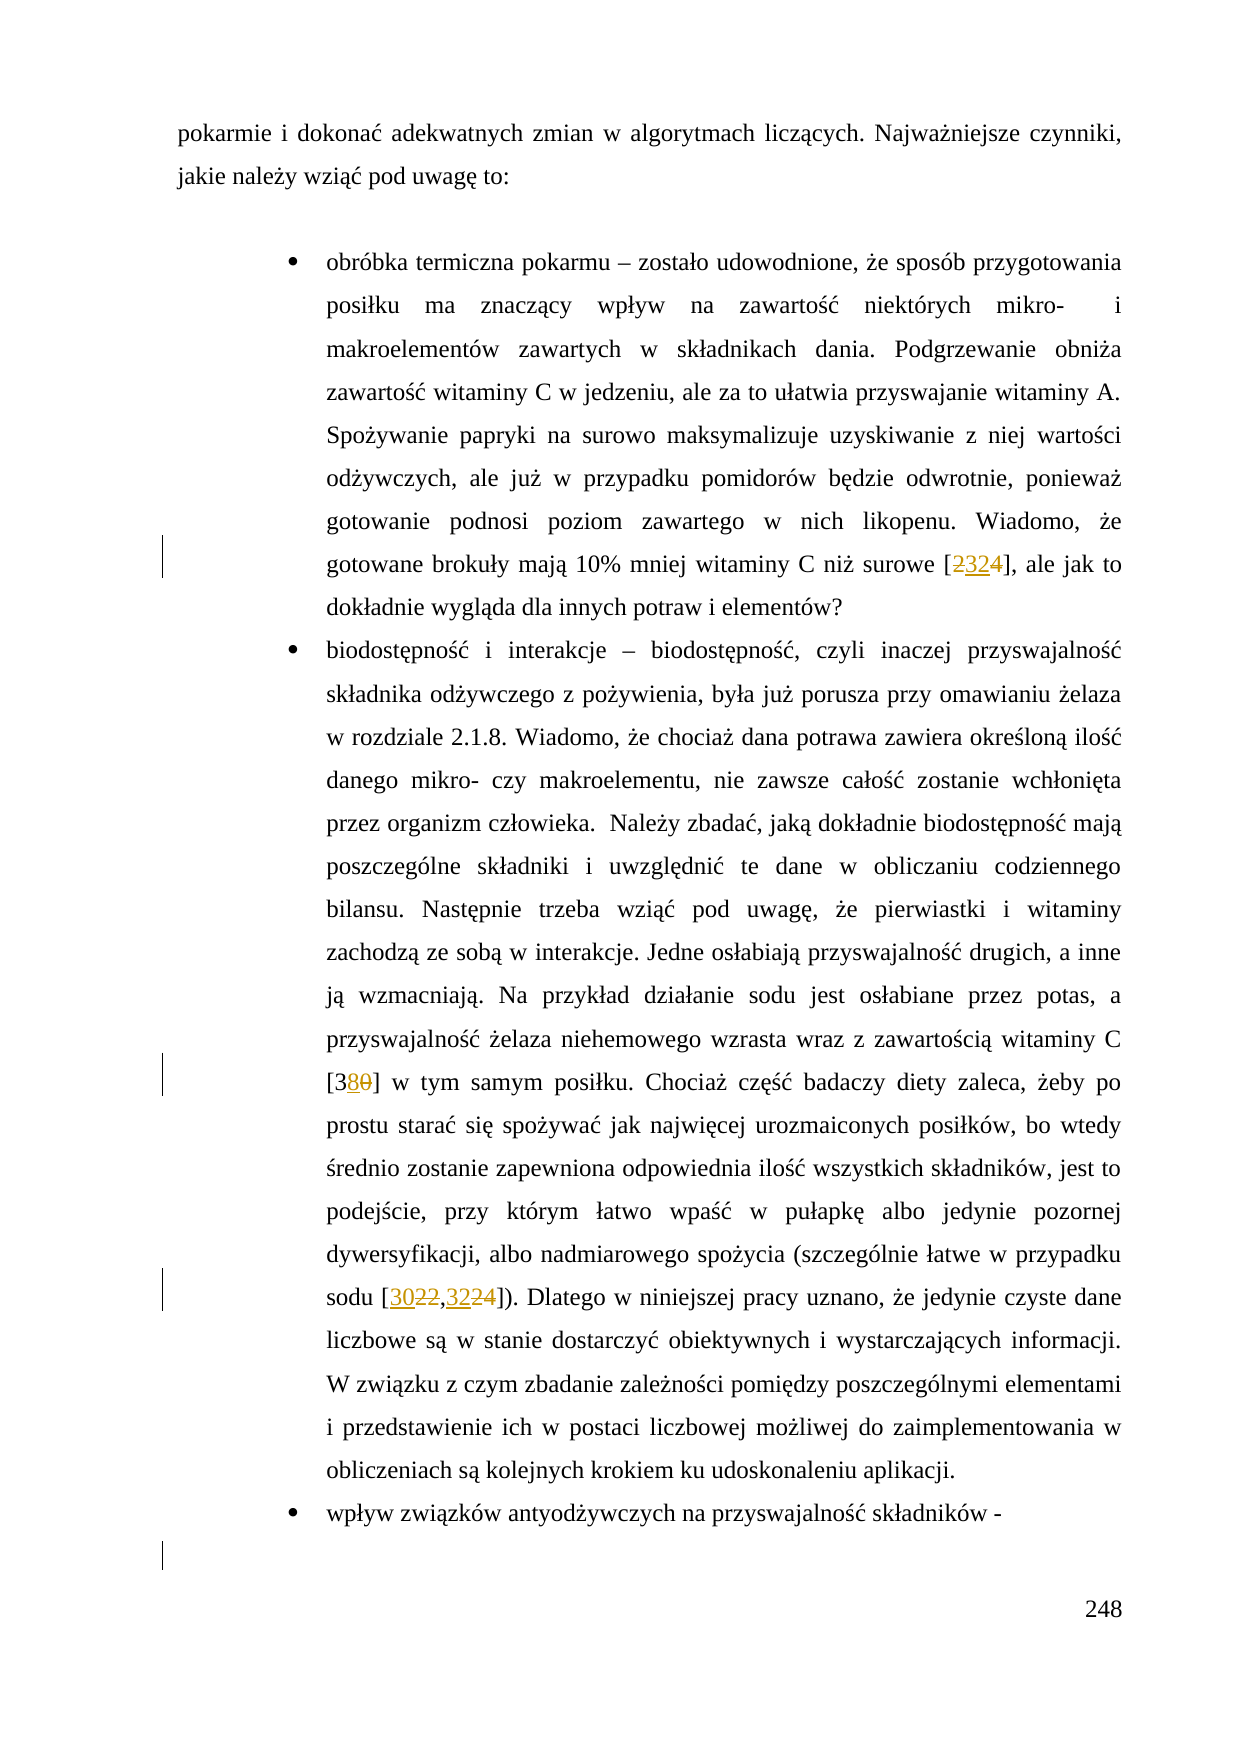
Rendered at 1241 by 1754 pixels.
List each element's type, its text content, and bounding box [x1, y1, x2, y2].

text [177, 118, 1122, 190]
list wpływ związków antyodżywczych na przyswajalność składników - [288, 1498, 1122, 1527]
list obróbka termiczna pokarmu – zostało udowodnione, że sposób przygotowania posiłku ma znaczący wpływ na zawartość niektórych mikro- i makroelementów zawartych w składnikach dania. Podgrzewanie obniża zawartość witaminy C w jedzeniu, ale za to ułatwia przyswajanie witaminy A. Spożywanie papryki na surowo maksymalizuje uzyskiwanie z niej wartości odżywczych, ale już w przypadku pomidorów będzie odwrotnie, ponieważ gotowanie podnosi poziom zawartego w nich likopenu. Wiadomo, że gotowane brokuły mają 10% mniej witaminy C niż surowe [], ale jak to dokładnie wygląda dla innych potraw i elementów? [288, 247, 1122, 621]
list biodostępność i interakcje – biodostępność, czyli inaczej przyswajalność składnika odżywczego z pożywienia, była już porusza przy omawianiu żelaza w rozdziale 2.1.8. Wiadomo, że chociaż dana potrawa zawiera określoną ilość danego mikro- czy makroelementu, nie zawsze całość zostanie wchłonięta przez organizm człowieka. Należy zbadać, jaką dokładnie biodostępność mają poszczególne składniki i uwzględnić te dane w obliczaniu codziennego bilansu. Następnie trzeba wziąć pod uwagę, że pierwiastki i witaminy zachodzą ze sobą w interakcje. Jedne osłabiają przyswajalność drugich, a inne ją wzmacniają. Na przykład działanie sodu jest osłabiane przez potas, a przyswajalność żelaza niehemowego wzrasta wraz z zawartością witaminy C [3] w tym samym posiłku. Chociaż część badaczy diety zaleca, żeby po prostu starać się spożywać jak najwięcej urozmaiconych posiłków, bo wtedy średnio zostanie zapewniona odpowiednia ilość wszystkich składników, jest to podejście, przy którym łatwo wpaść w pułapkę albo jedynie pozornej dywersyfikacji, albo nadmiarowego spożycia (szczególnie łatwe w przypadku sodu [,]). Dlatego w niniejszej pracy uznano, że jedynie czyste dane liczbowe są w stanie dostarczyć obiektywnych i wystarczających informacji. W związku z czym zbadanie zależności pomiędzy poszczególnymi elementami i przedstawienie ich w postaci liczbowej możliwej do zaimplementowania w obliczeniach są kolejnych krokiem ku udoskonaleniu aplikacji. [288, 636, 1122, 1484]
